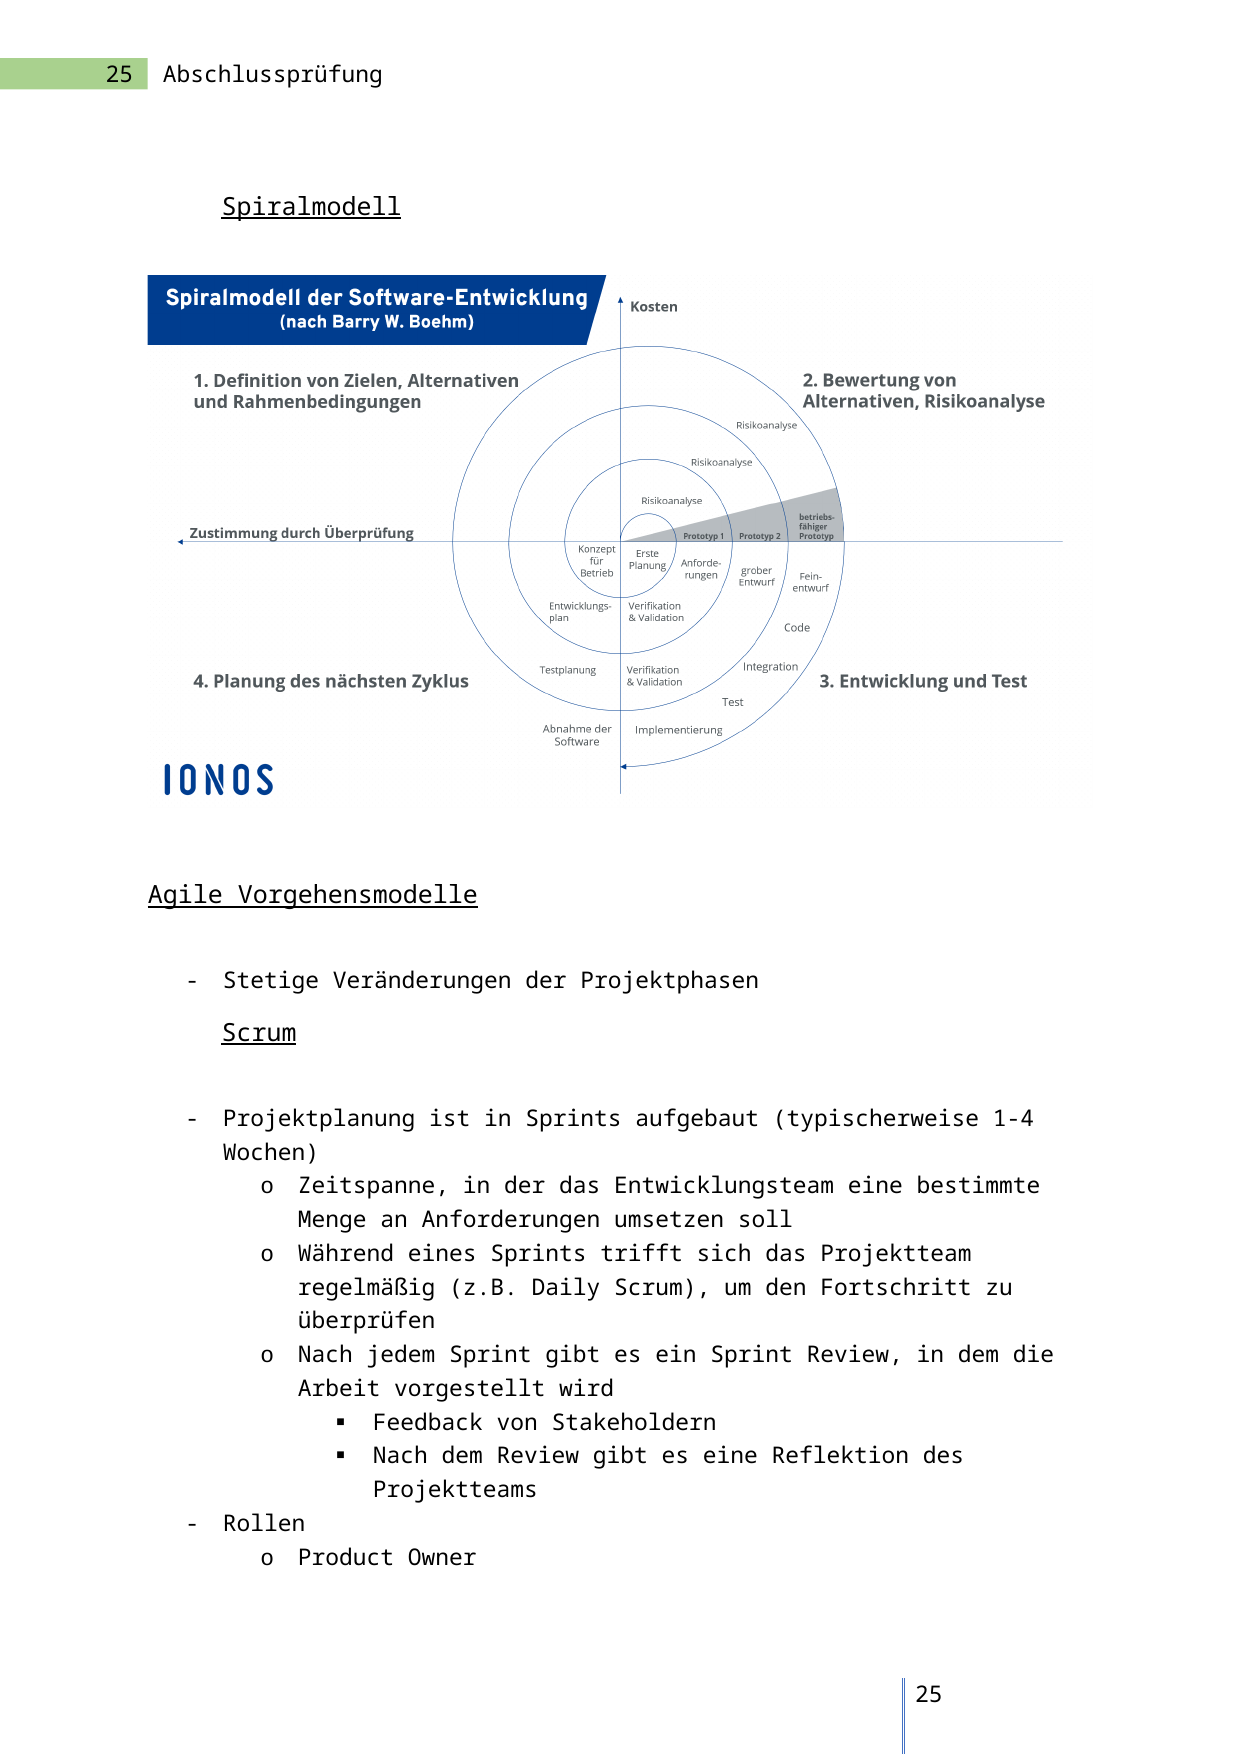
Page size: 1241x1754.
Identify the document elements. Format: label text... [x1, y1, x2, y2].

list Stetige Veränderungen der Projektphasen [185, 964, 1093, 995]
list Zeitspanne, in der das Entwicklungsteam eine bestimmte Menge an Anforderungen umsetzen soll [260, 1169, 1093, 1234]
list Feedback von Stakeholdern [335, 1406, 1093, 1437]
subtitle Agile Vorgehensmodelle [148, 877, 1093, 911]
list Projektplanung ist in Sprints aufgebaut (typischerweise 1-4 Wochen) [185, 1102, 1093, 1167]
list Während eines Sprints trifft sich das Projektteam regelmäßig (z.B. Daily Scrum), um den Fortschritt zu überprüfen [260, 1237, 1093, 1336]
list Rollen [185, 1507, 1093, 1538]
list Product Owner [260, 1541, 1093, 1572]
list Nach jedem Sprint gibt es ein Sprint Review, in dem die Arbeit vorgestellt wird [260, 1338, 1093, 1403]
list Nach dem Review gibt es eine Reflektion des Projektteams [335, 1439, 1093, 1504]
subtitle Scrum [148, 1014, 1093, 1048]
subtitle Spiralmodell [148, 188, 1093, 223]
picture [147, 275, 1093, 808]
